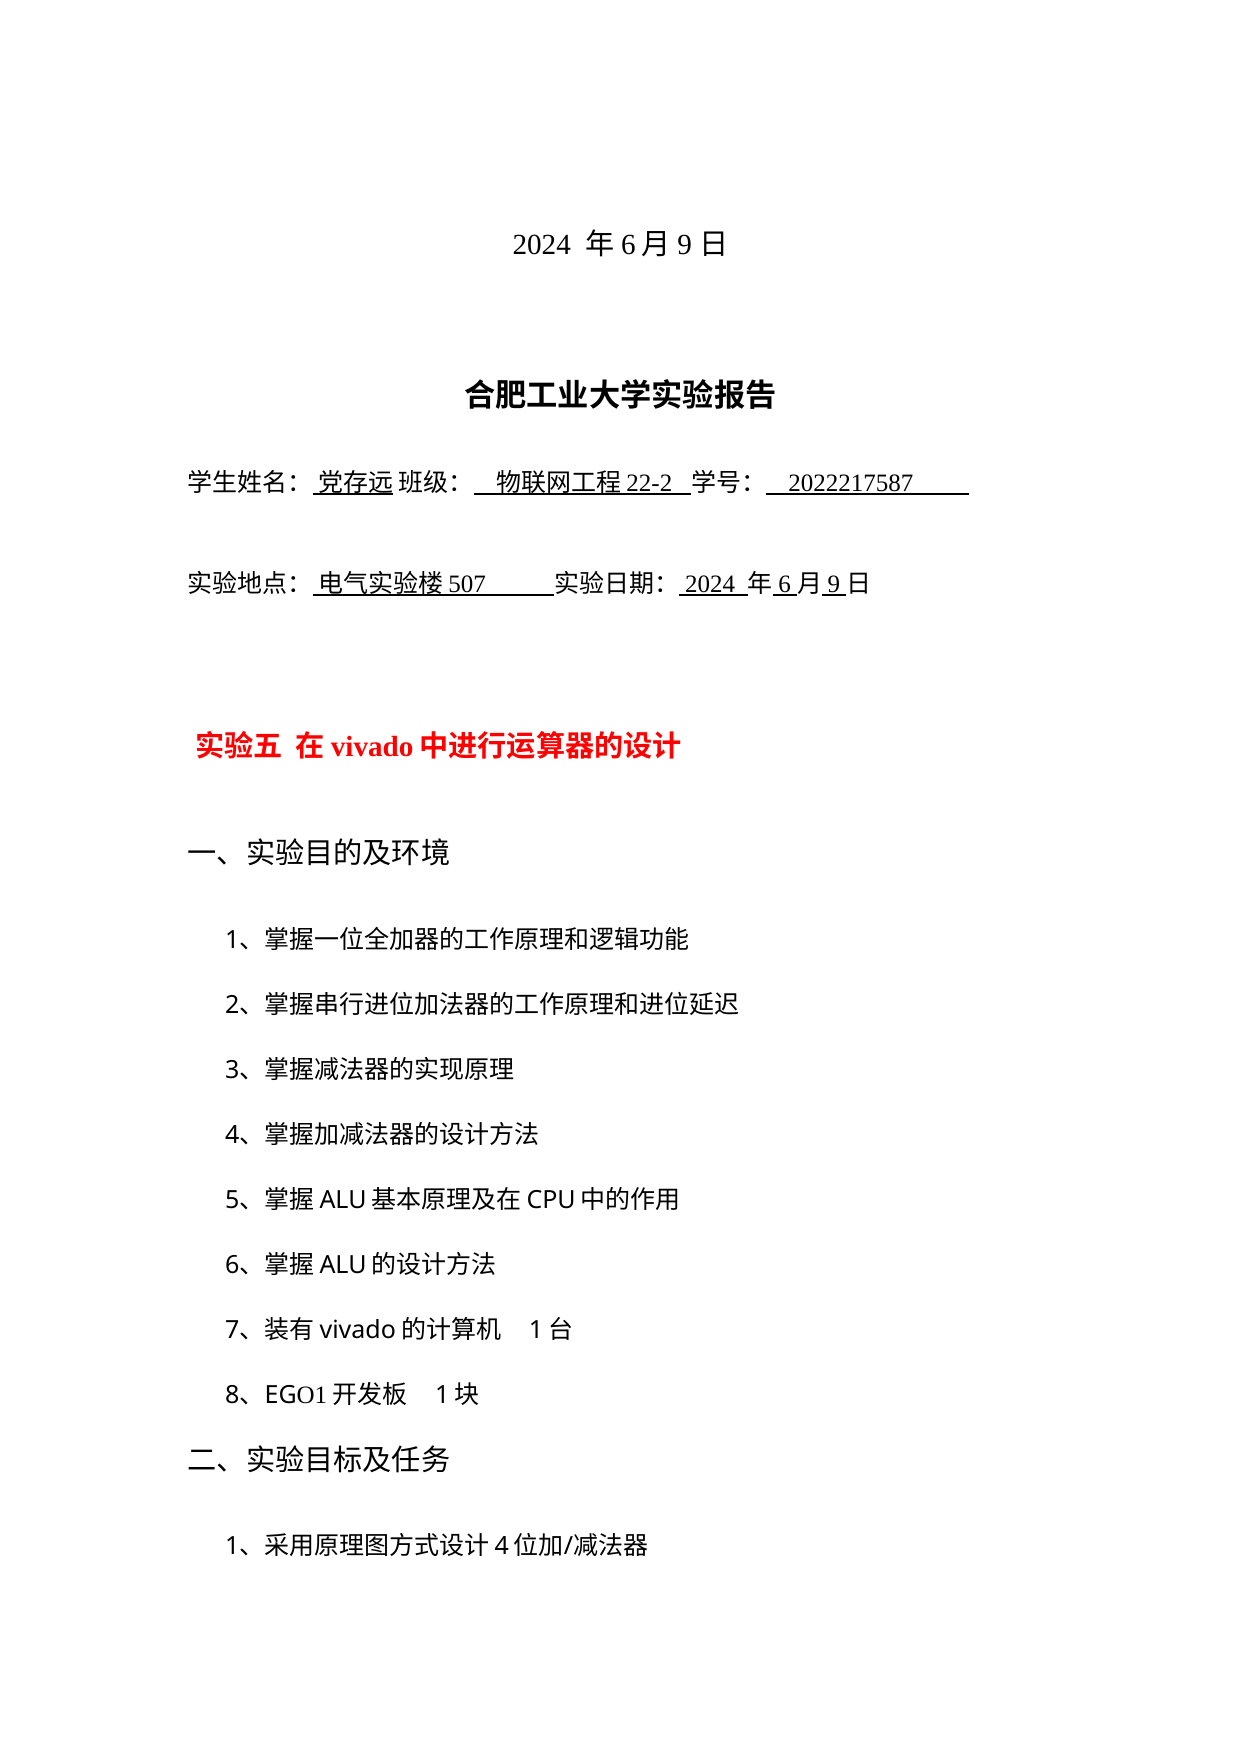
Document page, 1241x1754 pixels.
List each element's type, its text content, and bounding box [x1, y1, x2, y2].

list 1、采用原理图方式设计4位加/减法器 [225, 1511, 1053, 1576]
list 7、装有vivado的计算机 1台 [225, 1295, 1053, 1360]
text 一、实验目的及环境 [187, 819, 1053, 884]
text 二、实验目标及任务 [187, 1425, 1053, 1490]
list 8、EGO1开发板 1块 [225, 1360, 1053, 1425]
text 实验地点： 电气实验楼507 实验日期： 2024 年 6 月 9 日 [187, 549, 1053, 614]
list 3、掌握减法器的实现原理 [225, 1035, 1053, 1100]
list 6、掌握ALU的设计方法 [225, 1230, 1053, 1295]
list 1、掌握一位全加器的工作原理和逻辑功能 [225, 905, 1053, 970]
text 学生姓名： 党存远 班级： 物联网工程22-2 学号： 2022217587 [187, 448, 1053, 513]
text 实验五 在vivado中进行运算器的设计 [187, 711, 1053, 776]
list 4、掌握加减法器的设计方法 [225, 1100, 1053, 1165]
list 5、掌握ALU基本原理及在CPU中的作用 [225, 1165, 1053, 1230]
text 合肥工业大学实验报告 [187, 360, 1053, 425]
list 2、掌握串行进位加法器的工作原理和进位延迟 [225, 970, 1053, 1035]
text 2024 年 6月 9 日 [187, 209, 1053, 274]
